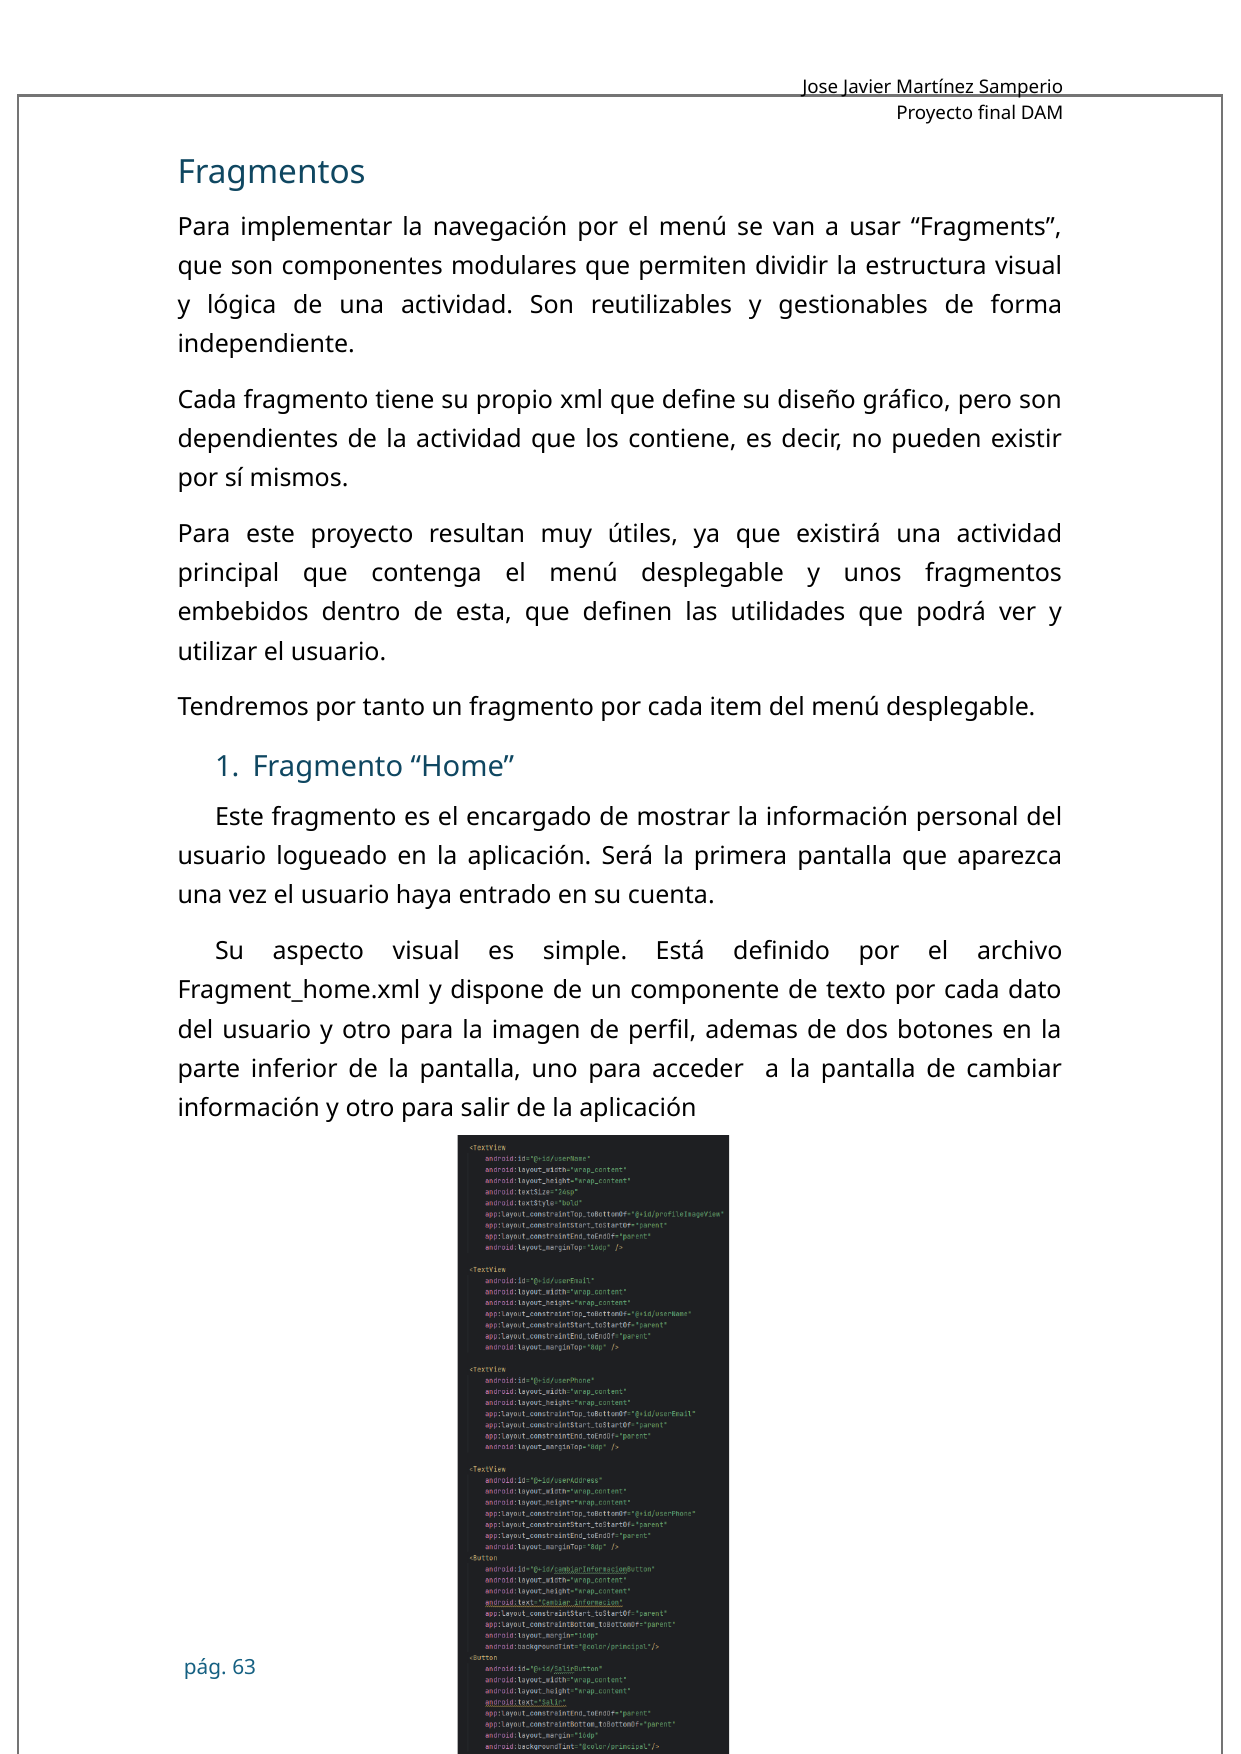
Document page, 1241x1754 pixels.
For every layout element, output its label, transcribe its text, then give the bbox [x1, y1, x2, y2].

subtitle Fragmentos [177, 148, 1063, 193]
text Cada fragmento tiene su propio xml que define su diseño gráfico, pero son dependientes de la actividad que los contiene, es decir, no pueden existir por sí mismos. [177, 381, 1063, 494]
text Su aspecto visual es simple. Está definido por el archivo Fragment_home.xml y dispone de un componente de texto por cada dato del usuario y otro para la imagen de perfil, ademas de dos botones en la parte inferior de la pantalla, uno para acceder a la pantalla de cambiar información y otro para salir de la aplicación [177, 933, 1063, 1124]
picture [457, 1135, 730, 1754]
text Para implementar la navegación por el menú se van a usar “Fragments”, que son componentes modulares que permiten dividir la estructura visual y lógica de una actividad. Son reutilizables y gestionables de forma independiente. [177, 208, 1063, 360]
text Para este proyecto resultan muy útiles, ya que existirá una actividad principal que contenga el menú desplegable y unos fragmentos embebidos dentro de esta, que definen las utilidades que podrá ver y utilizar el usuario. [177, 516, 1063, 667]
text Este fragmento es el encargado de mostrar la información personal del usuario logueado en la aplicación. Será la primera pantalla que aparezca una vez el usuario haya entrado en su cuenta. [177, 799, 1063, 911]
subtitle Fragmento “Home” [215, 745, 1063, 784]
text Tendremos por tanto un fragmento por cada item del menú desplegable. [177, 689, 1063, 723]
